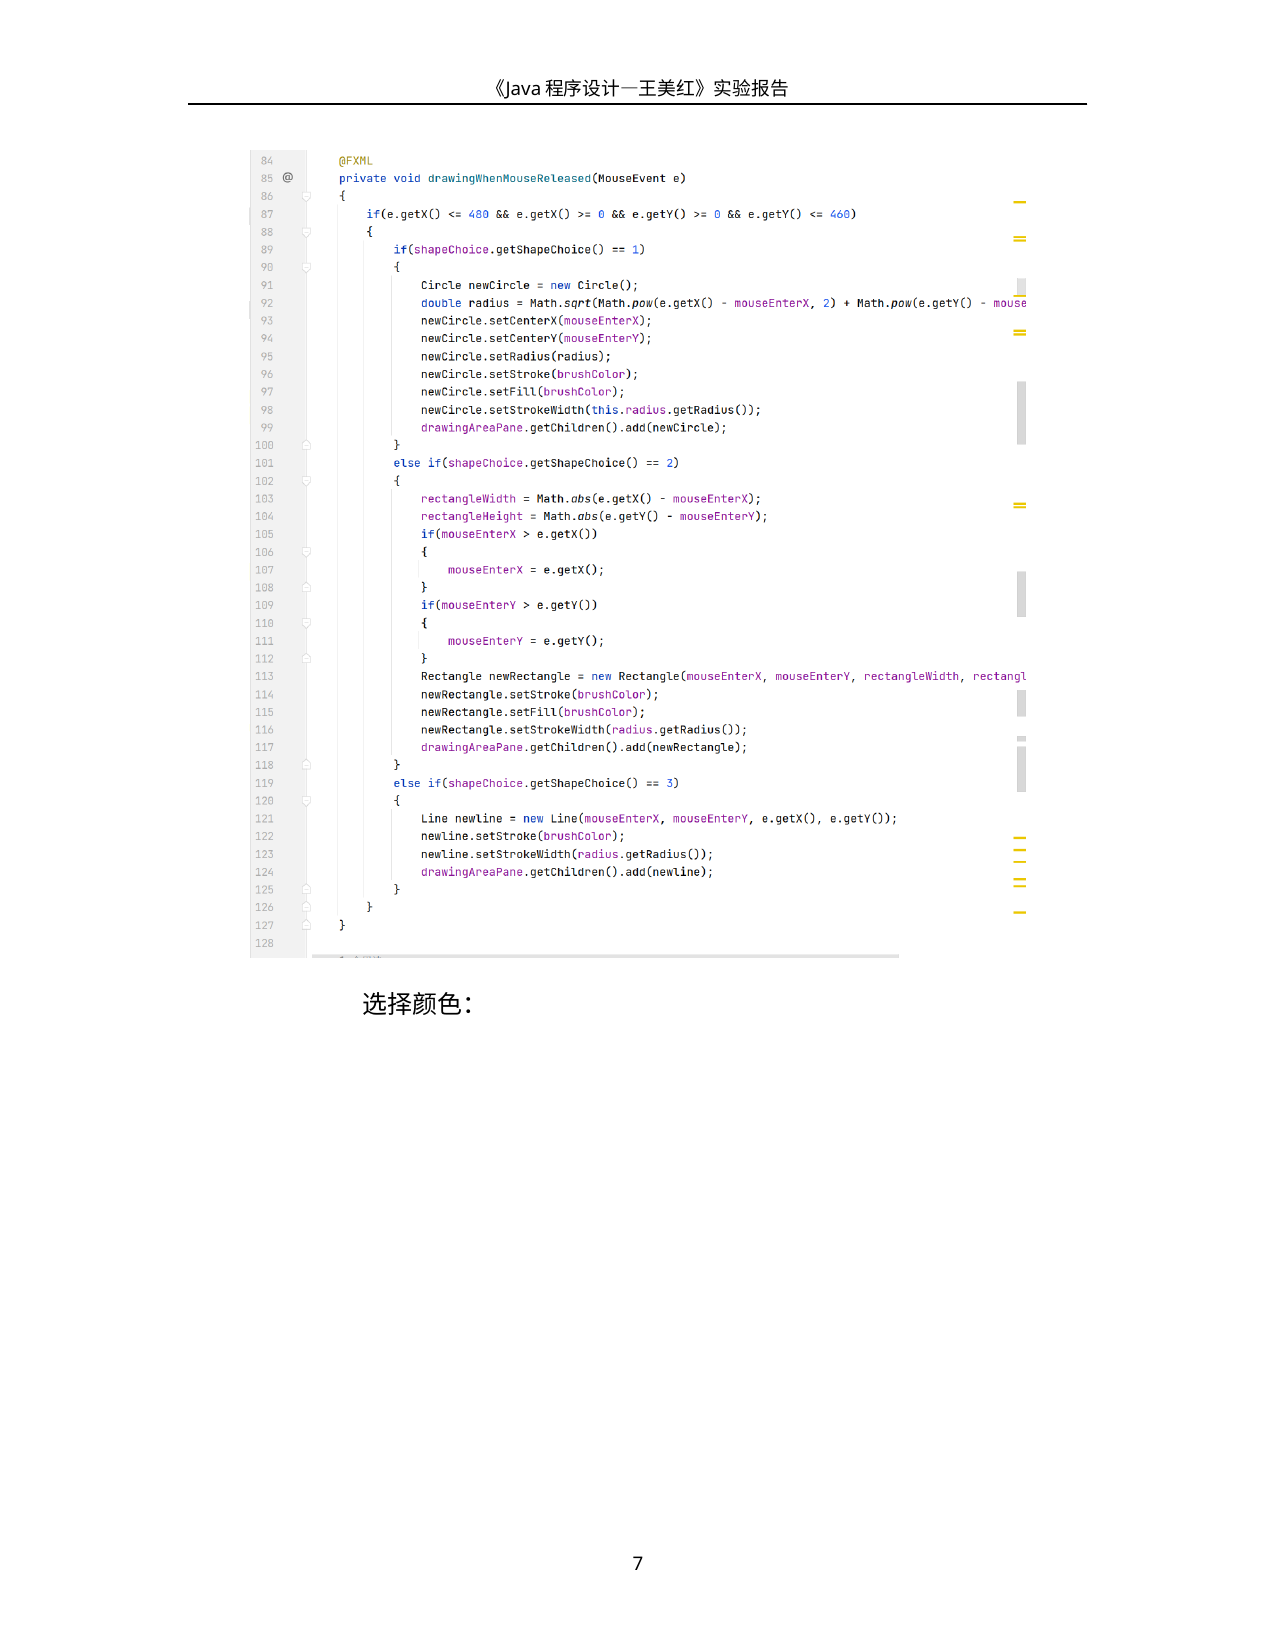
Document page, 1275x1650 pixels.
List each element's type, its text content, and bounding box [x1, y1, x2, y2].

picture [249, 150, 1026, 958]
text 选择颜色： [187, 984, 1087, 1021]
